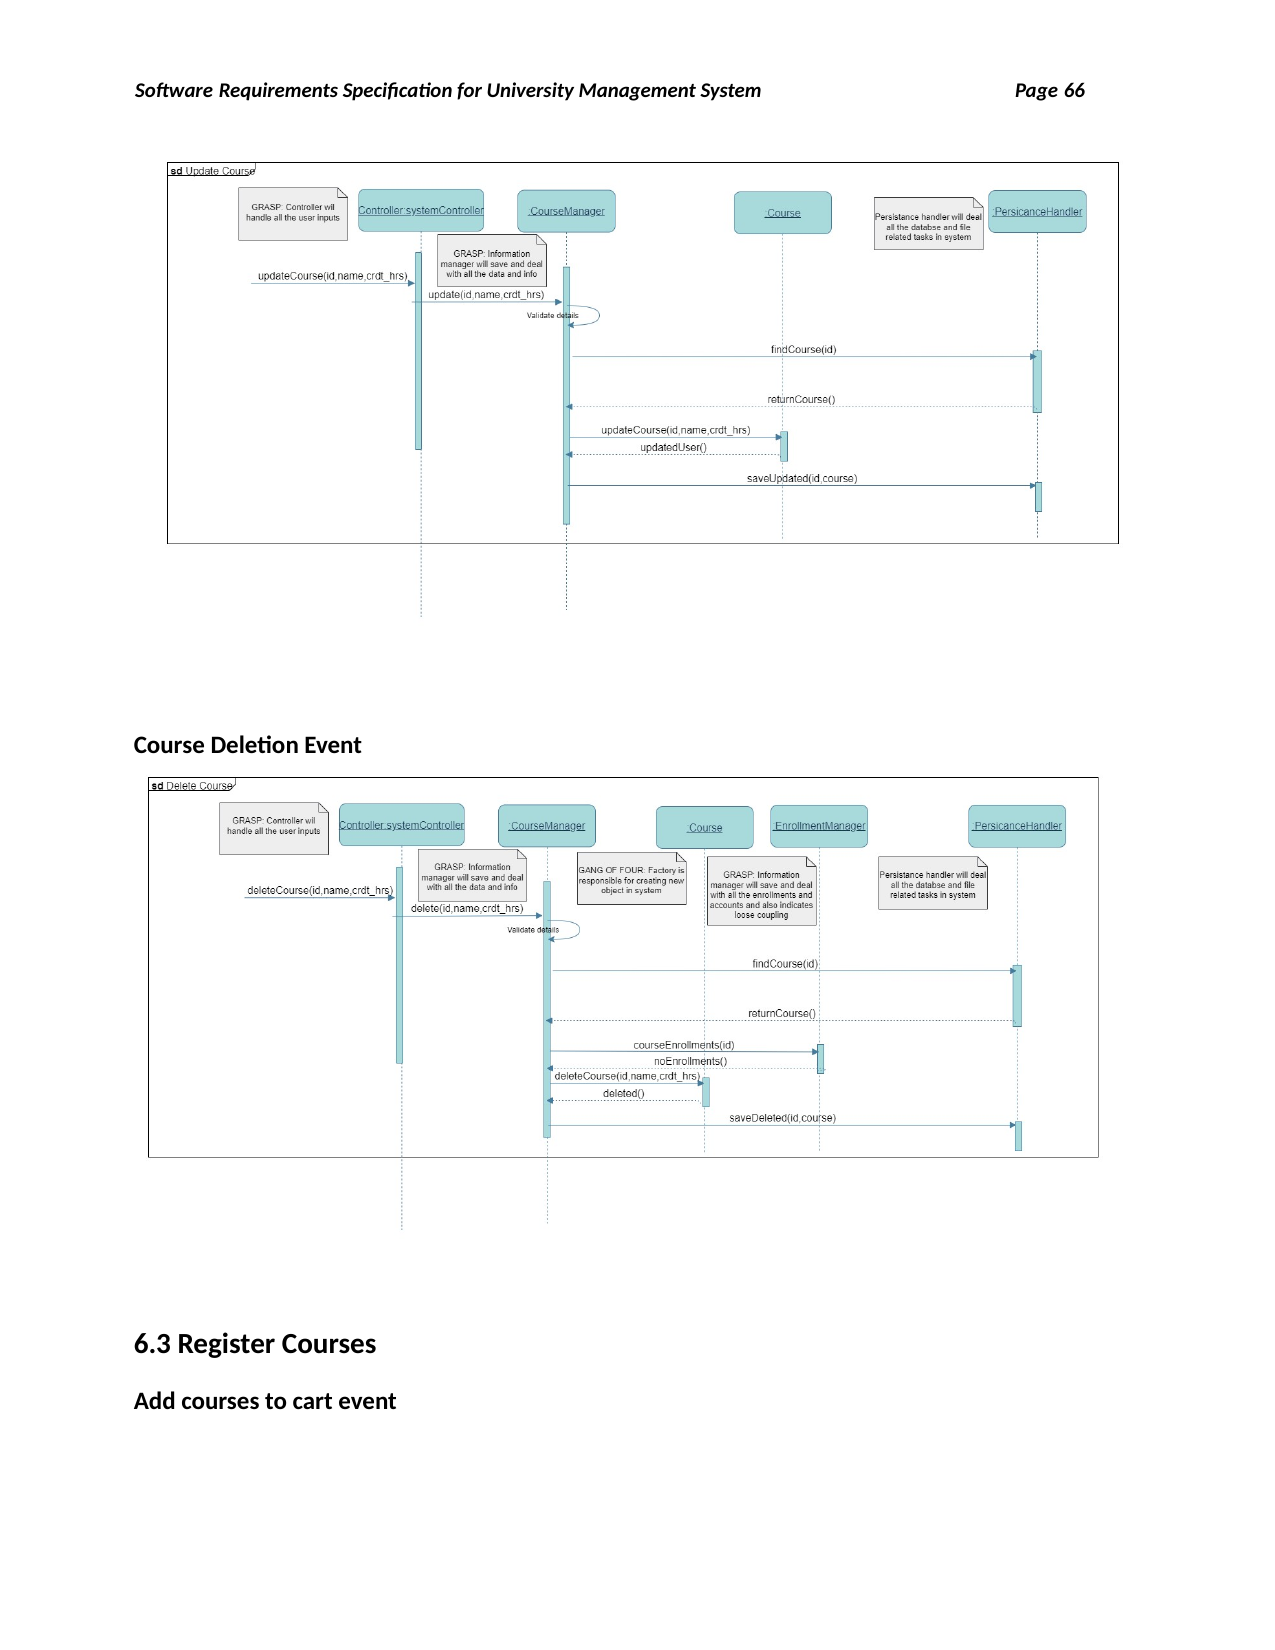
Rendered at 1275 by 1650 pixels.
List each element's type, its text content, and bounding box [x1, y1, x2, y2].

picture [154, 150, 1132, 630]
picture [135, 764, 1110, 1243]
subtitle 6.3 Register Courses [133, 1325, 1148, 1361]
text Course Deletion Event [133, 729, 469, 759]
text Add courses to cart event [133, 1385, 469, 1416]
